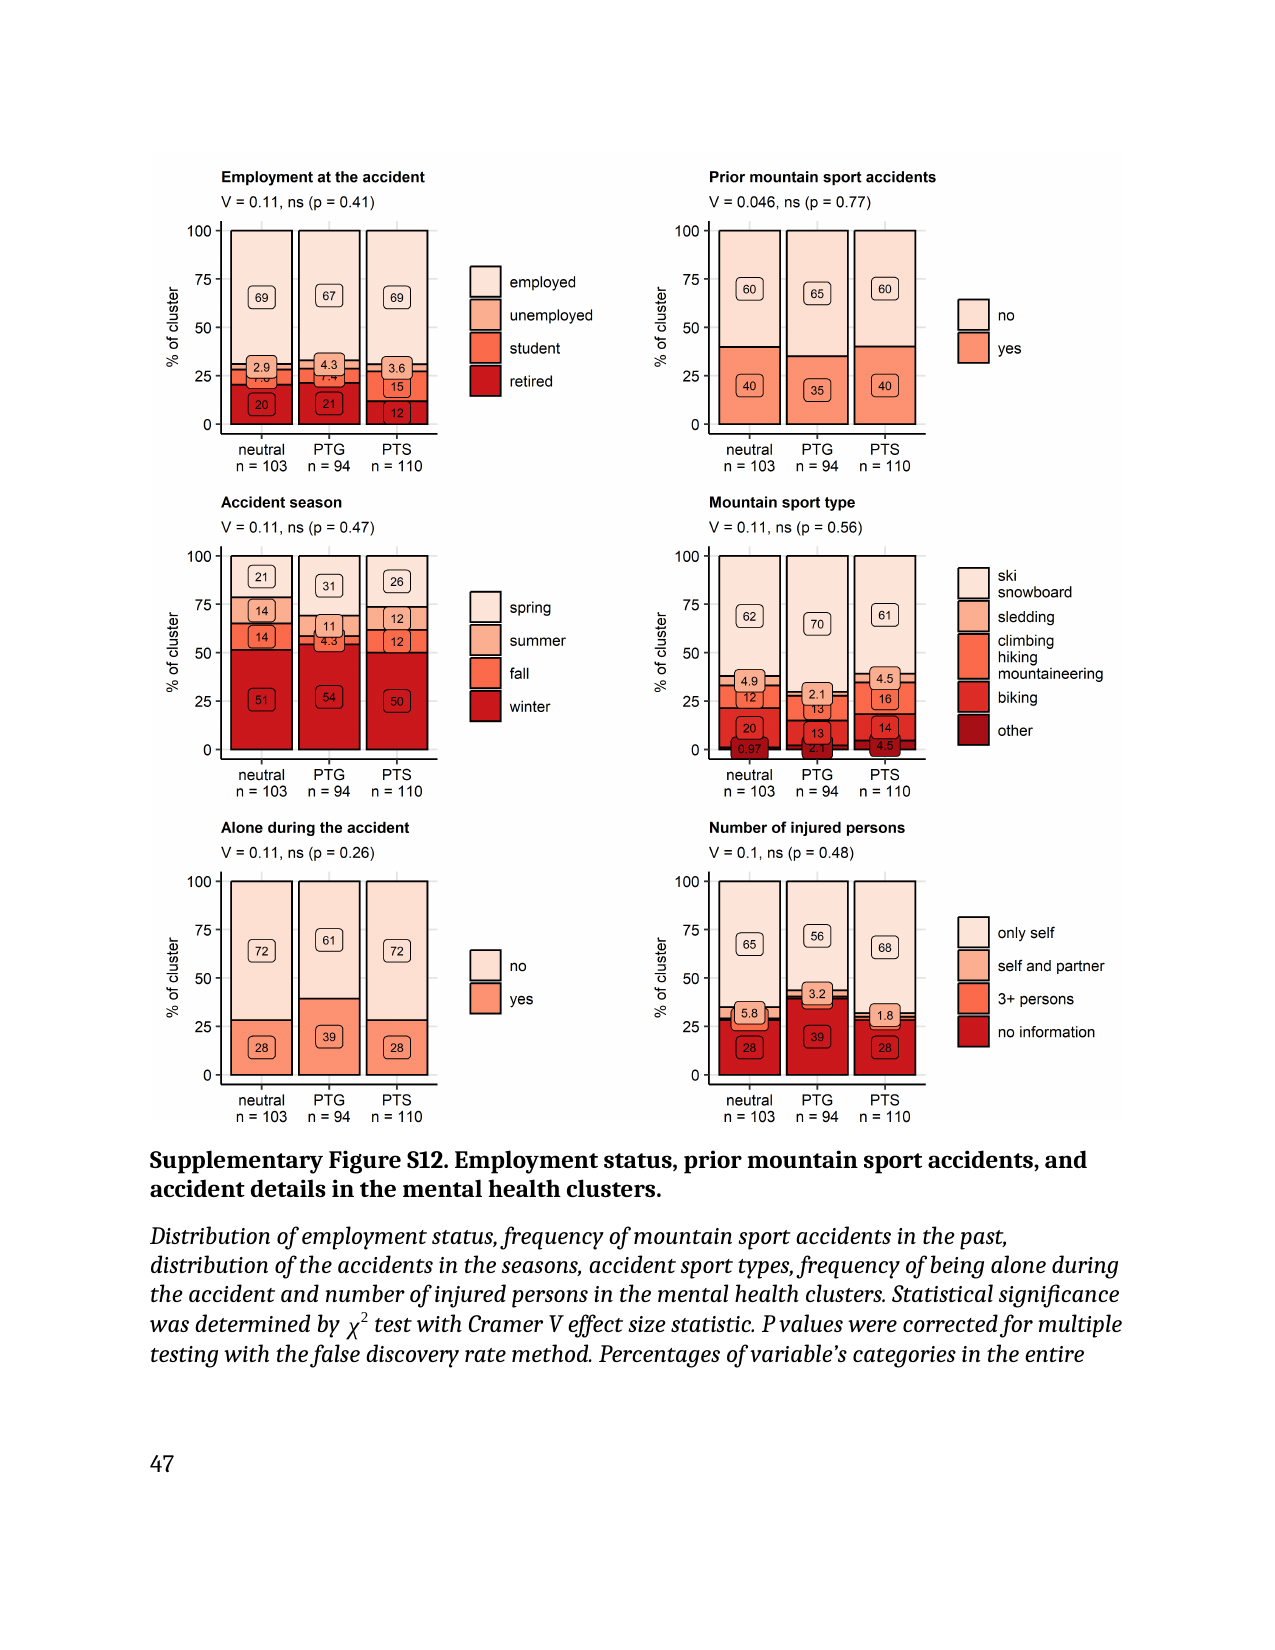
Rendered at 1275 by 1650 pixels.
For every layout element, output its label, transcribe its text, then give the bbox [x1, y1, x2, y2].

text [150, 1222, 1125, 1368]
text Supplementary Figure S12. Employment status, prior mountain sport accidents, and accident details in the mental health clusters. [150, 1146, 1125, 1203]
picture [150, 150, 1125, 1125]
